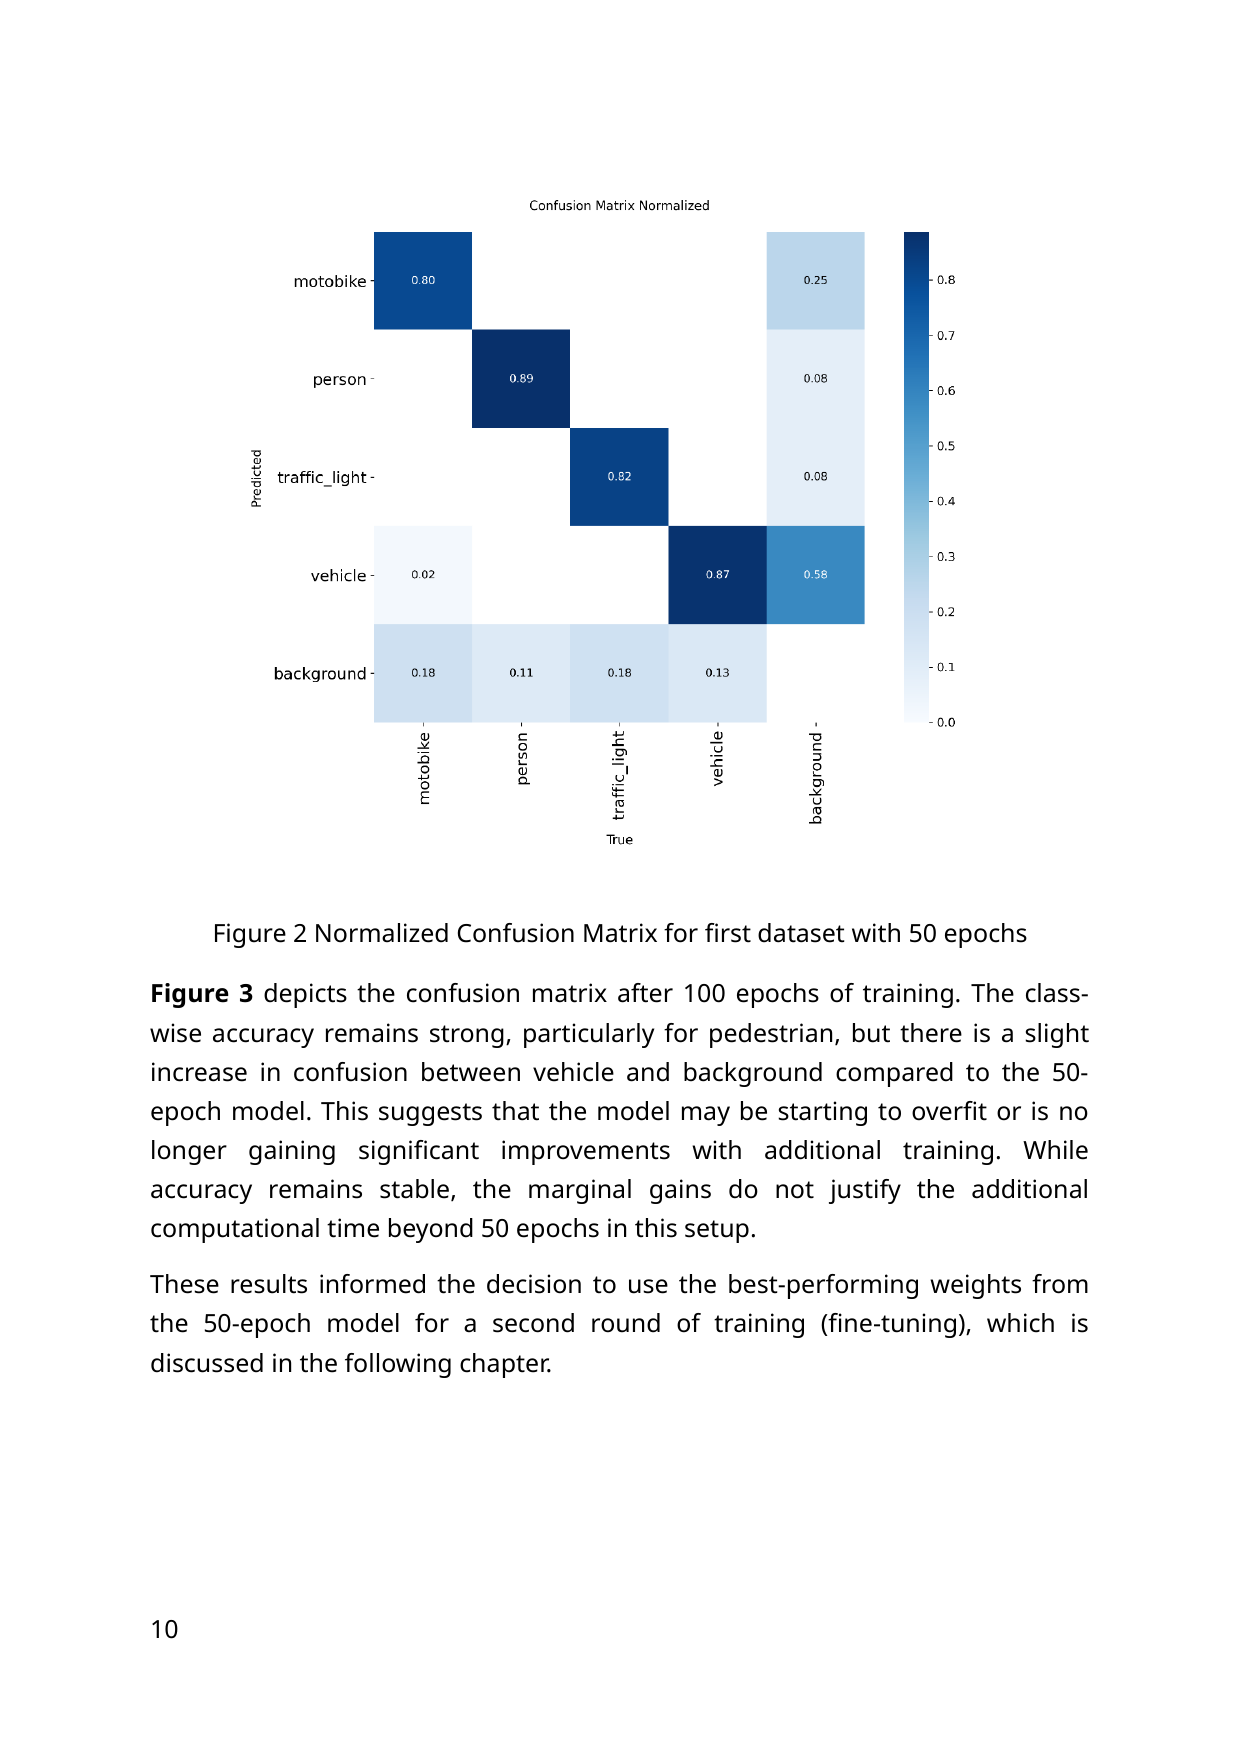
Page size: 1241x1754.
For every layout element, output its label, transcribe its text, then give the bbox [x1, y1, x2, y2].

picture [150, 189, 1091, 895]
text Figure 2 Normalized Confusion Matrix for first dataset with 50 epochs [150, 916, 1090, 950]
text Figure 3 depicts the confusion matrix after 100 epochs of training. The class-wise accuracy remains strong, particularly for pedestrian, but there is a slight increase in confusion between vehicle and background compared to the 50-epoch model. This suggests that the model may be starting to overfit or is no longer gaining significant improvements with additional training. While accuracy remains stable, the marginal gains do not justify the additional computational time beyond 50 epochs in this setup. [150, 976, 1090, 1245]
text These results informed the decision to use the best-performing weights from the 50-epoch model for a second round of training (fine-tuning), which is discussed in the following chapter. [150, 1267, 1090, 1379]
